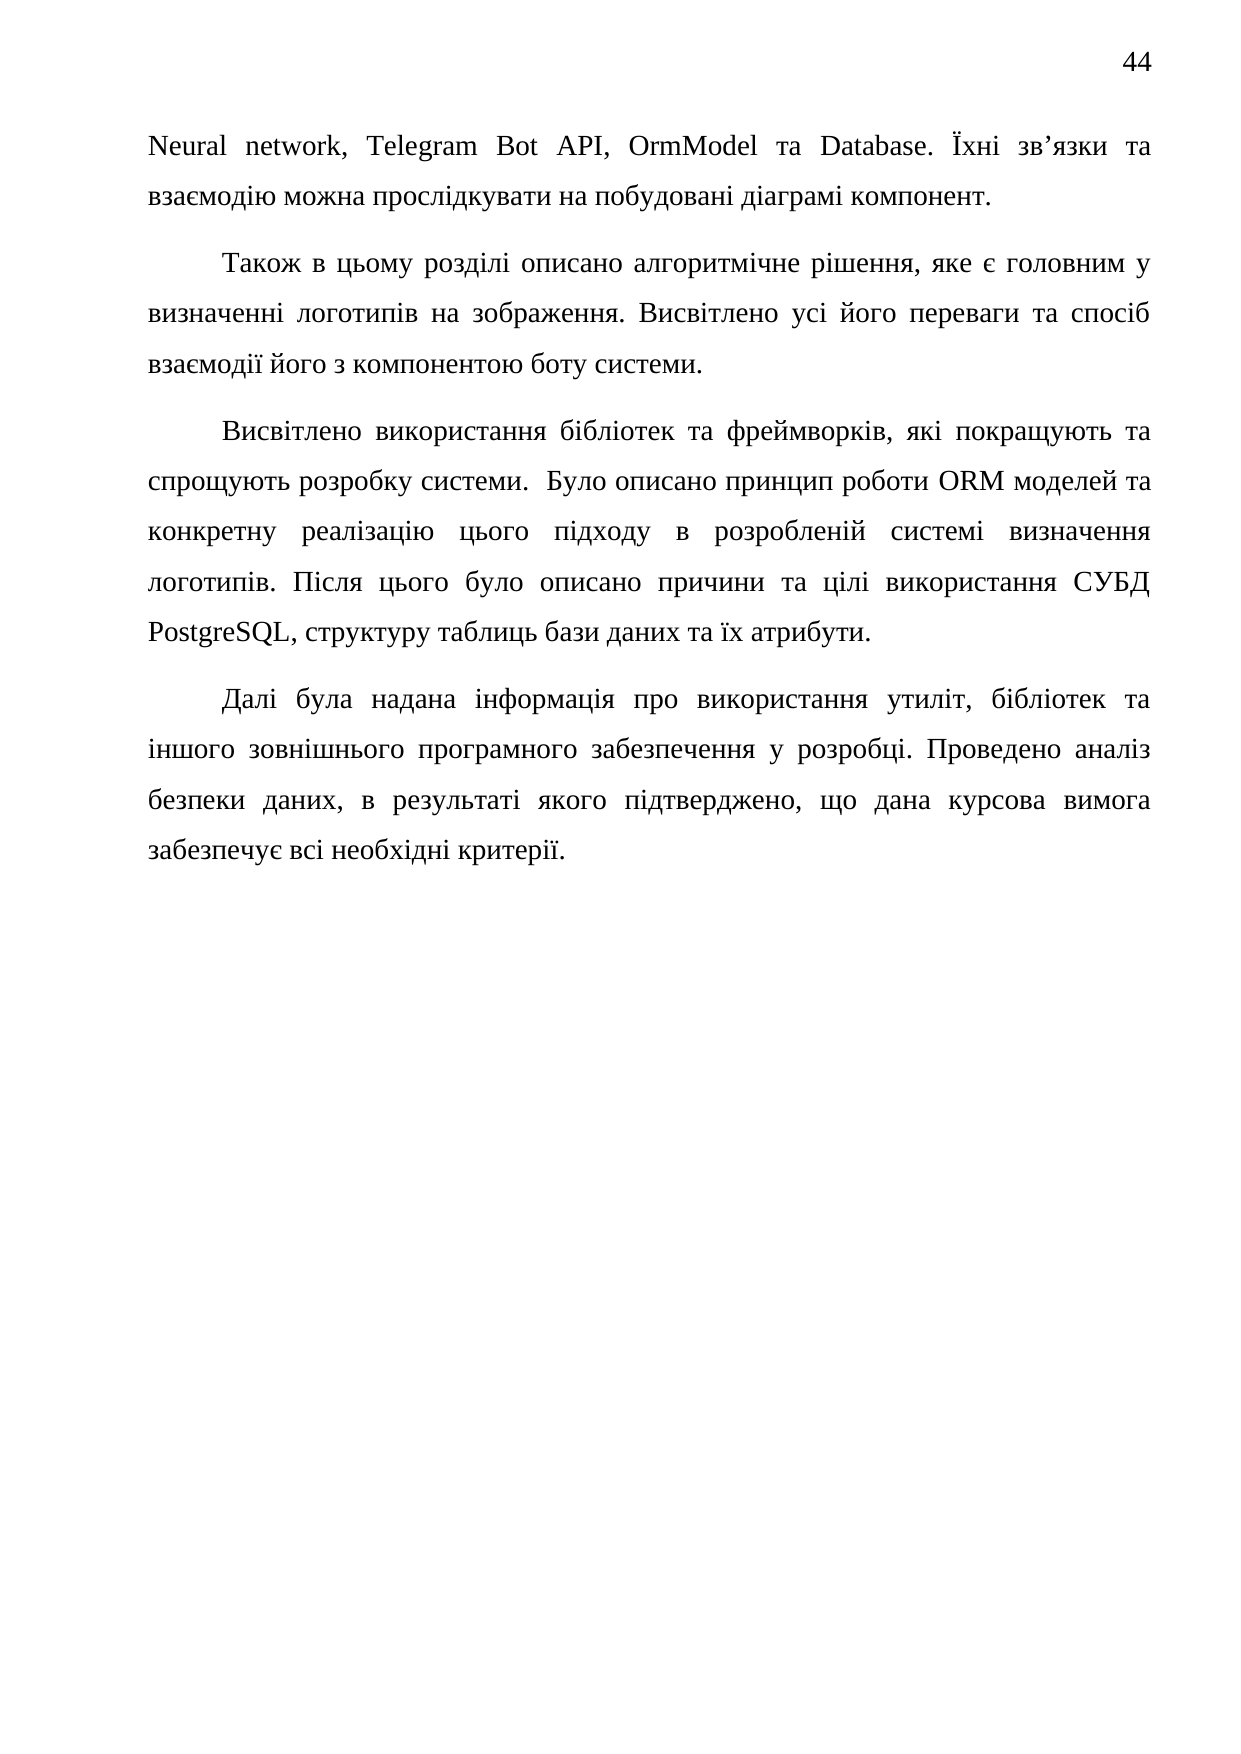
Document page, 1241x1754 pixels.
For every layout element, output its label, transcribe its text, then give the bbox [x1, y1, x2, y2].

text Далі була надана інформація про використання утиліт, бібліотек та іншого зовнішнього програмного забезпечення у розробці. Проведено аналіз безпеки даних, в результаті якого підтверджено, що дана курсова вимога забезпечує всі необхідні критерії. [148, 681, 1152, 866]
text Висвітлено використання бібліотек та фреймворків, які покращують та спрощують розробку системи. Було описано принцип роботи ORM моделей та конкретну реалізацію цього підходу в розробленій системі визначення логотипів. Після цього було описано причини та цілі використання СУБД PostgreSQL, структуру таблиць бази даних та їх атрибути. [148, 413, 1152, 648]
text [148, 128, 1152, 212]
text Також в цьому розділі описано алгоритмічне рішення, яке є головним у визначенні логотипів на зображення. Висвітлено усі його переваги та спосіб взаємодії його з компонентою боту системи. [148, 245, 1152, 379]
